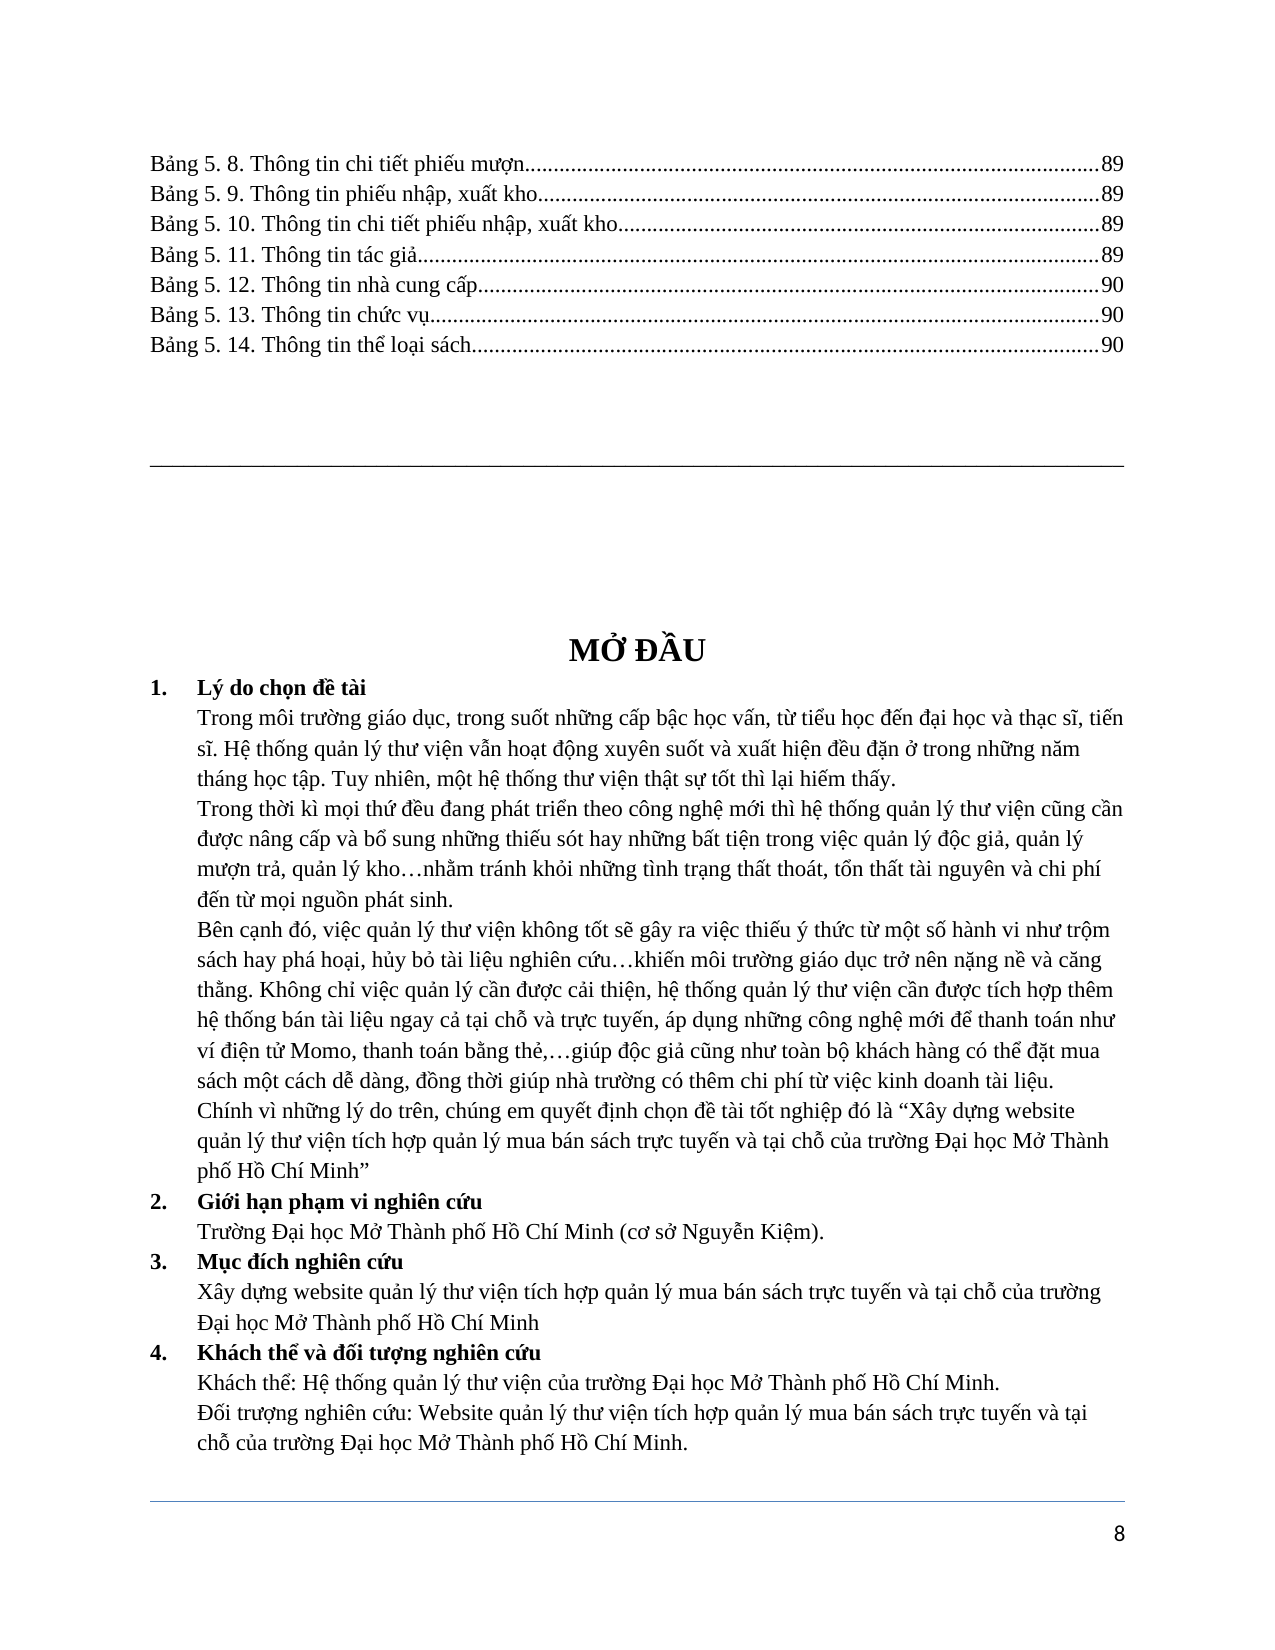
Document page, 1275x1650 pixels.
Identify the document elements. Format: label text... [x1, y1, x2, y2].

list Lý do chọn đề tài [150, 674, 1125, 701]
list Trường Đại học Mở Thành phố Hồ Chí Minh (cơ sở Nguyễn Kiệm). [197, 1218, 1125, 1244]
text Bảng 5. 11. Thông tin tác giả 89 [150, 241, 1125, 267]
text Bảng 5. 10. Thông tin chi tiết phiếu nhập, xuất kho 89 [150, 210, 1125, 237]
list Khách thể: Hệ thống quản lý thư viện của trường Đại học Mở Thành phố Hồ Chí Minh. [197, 1369, 1125, 1395]
list Chính vì những lý do trên, chúng em quyết định chọn đề tài tốt nghiệp đó là “Xây dựng website quản lý thư viện tích hợp quản lý mua bán sách trực tuyến và tại chỗ của trường Đại học Mở Thành phố Hồ Chí Minh” [197, 1097, 1125, 1184]
list Trong thời kì mọi thứ đều đang phát triển theo công nghệ mới thì hệ thống quản lý thư viện cũng cần được nâng cấp và bổ sung những thiếu sót hay những bất tiện trong việc quản lý độc giả, quản lý mượn trả, quản lý kho…nhằm tránh khỏi những tình trạng thất thoát, tổn thất tài nguyên và chi phí đến từ mọi nguồn phát sinh. [197, 795, 1125, 912]
text Bảng 5. 9. Thông tin phiếu nhập, xuất kho 89 [150, 180, 1125, 207]
text Bảng 5. 8. Thông tin chi tiết phiếu mượn 89 [150, 150, 1125, 176]
list Xây dựng website quản lý thư viện tích hợp quản lý mua bán sách trực tuyến và tại chỗ của trường Đại học Mở Thành phố Hồ Chí Minh [197, 1278, 1125, 1335]
list Mục đích nghiên cứu [150, 1248, 1125, 1274]
text Bảng 5. 12. Thông tin nhà cung cấp 90 [150, 271, 1125, 297]
list Bên cạnh đó, việc quản lý thư viện không tốt sẽ gây ra việc thiếu ý thức từ một số hành vi như trộm sách hay phá hoại, hủy bỏ tài liệu nghiên cứu…khiến môi trường giáo dục trở nên nặng nề và căng thằng. Không chỉ việc quản lý cần được cải thiện, hệ thống quản lý thư viện cần được tích hợp thêm hệ thống bán tài liệu ngay cả tại chỗ và trực tuyến, áp dụng những công nghệ mới để thanh toán như ví điện tử Momo, thanh toán bằng thẻ,…giúp độc giả cũng như toàn bộ khách hàng có thể đặt mua sách một cách dễ dàng, đồng thời giúp nhà trường có thêm chi phí từ việc kinh doanh tài liệu. [197, 916, 1125, 1093]
list Giới hạn phạm vi nghiên cứu [150, 1188, 1125, 1214]
text Bảng 5. 13. Thông tin chức vụ 90 [150, 301, 1125, 327]
list Đối trượng nghiên cứu: Website quản lý thư viện tích hợp quản lý mua bán sách trực tuyến và tại chỗ của trường Đại học Mở Thành phố Hồ Chí Minh. [197, 1399, 1125, 1456]
list Khách thể và đối tượng nghiên cứu [150, 1339, 1125, 1365]
list Trong môi trường giáo dục, trong suốt những cấp bậc học vấn, từ tiểu học đến đại học và thạc sĩ, tiến sĩ. Hệ thống quản lý thư viện vẫn hoạt động xuyên suốt và xuất hiện đều đặn ở trong những năm tháng học tập. Tuy nhiên, một hệ thống thư viện thật sự tốt thì lại hiếm thấy. [197, 704, 1125, 791]
text Bảng 5. 14. Thông tin thể loại sách 90 [150, 331, 1125, 358]
subtitle MỞ ĐẦU [150, 630, 1125, 668]
